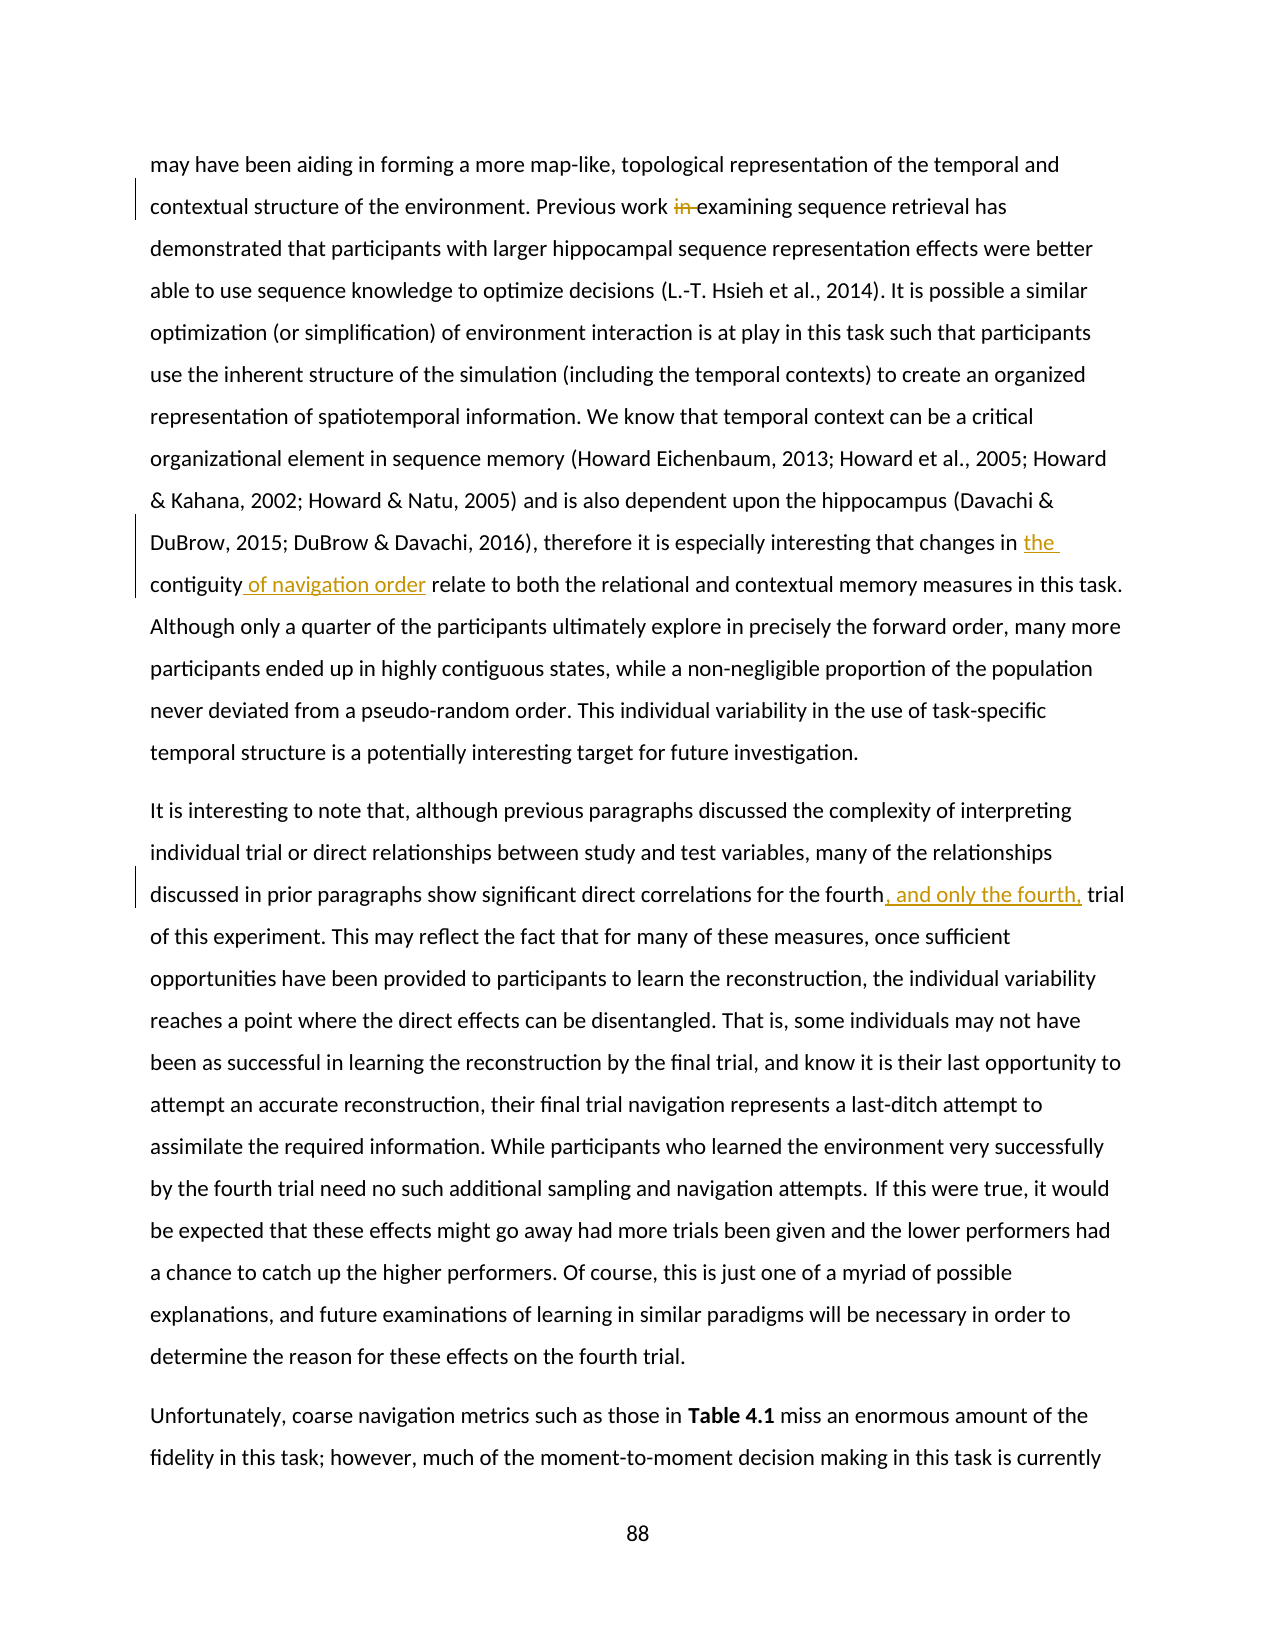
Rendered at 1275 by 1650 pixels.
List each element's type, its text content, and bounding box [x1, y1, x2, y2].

text It is interesting to note that, although previous paragraphs discussed the complexity of interpreting individual trial or direct relationships between study and test variables, many of the relationships discussed in prior paragraphs show significant direct correlations for the fourth trial of this experiment. This may reflect the fact that for many of these measures, once sufficient opportunities have been provided to participants to learn the reconstruction, the individual variability reaches a point where the direct effects can be disentangled. That is, some individuals may not have been as successful in learning the reconstruction by the final trial, and know it is their last opportunity to attempt an accurate reconstruction, their final trial navigation represents a last-ditch attempt to assimilate the required information. While participants who learned the environment very successfully by the fourth trial need no such additional sampling and navigation attempts. If this were true, it would be expected that these effects might go away had more trials been given and the lower performers had a chance to catch up the higher performers. Of course, this is just one of a myriad of possible explanations, and future examinations of learning in similar paradigms will be necessary in order to determine the reason for these effects on the fourth trial. [150, 796, 1125, 1370]
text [150, 1401, 1125, 1471]
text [150, 150, 1125, 766]
